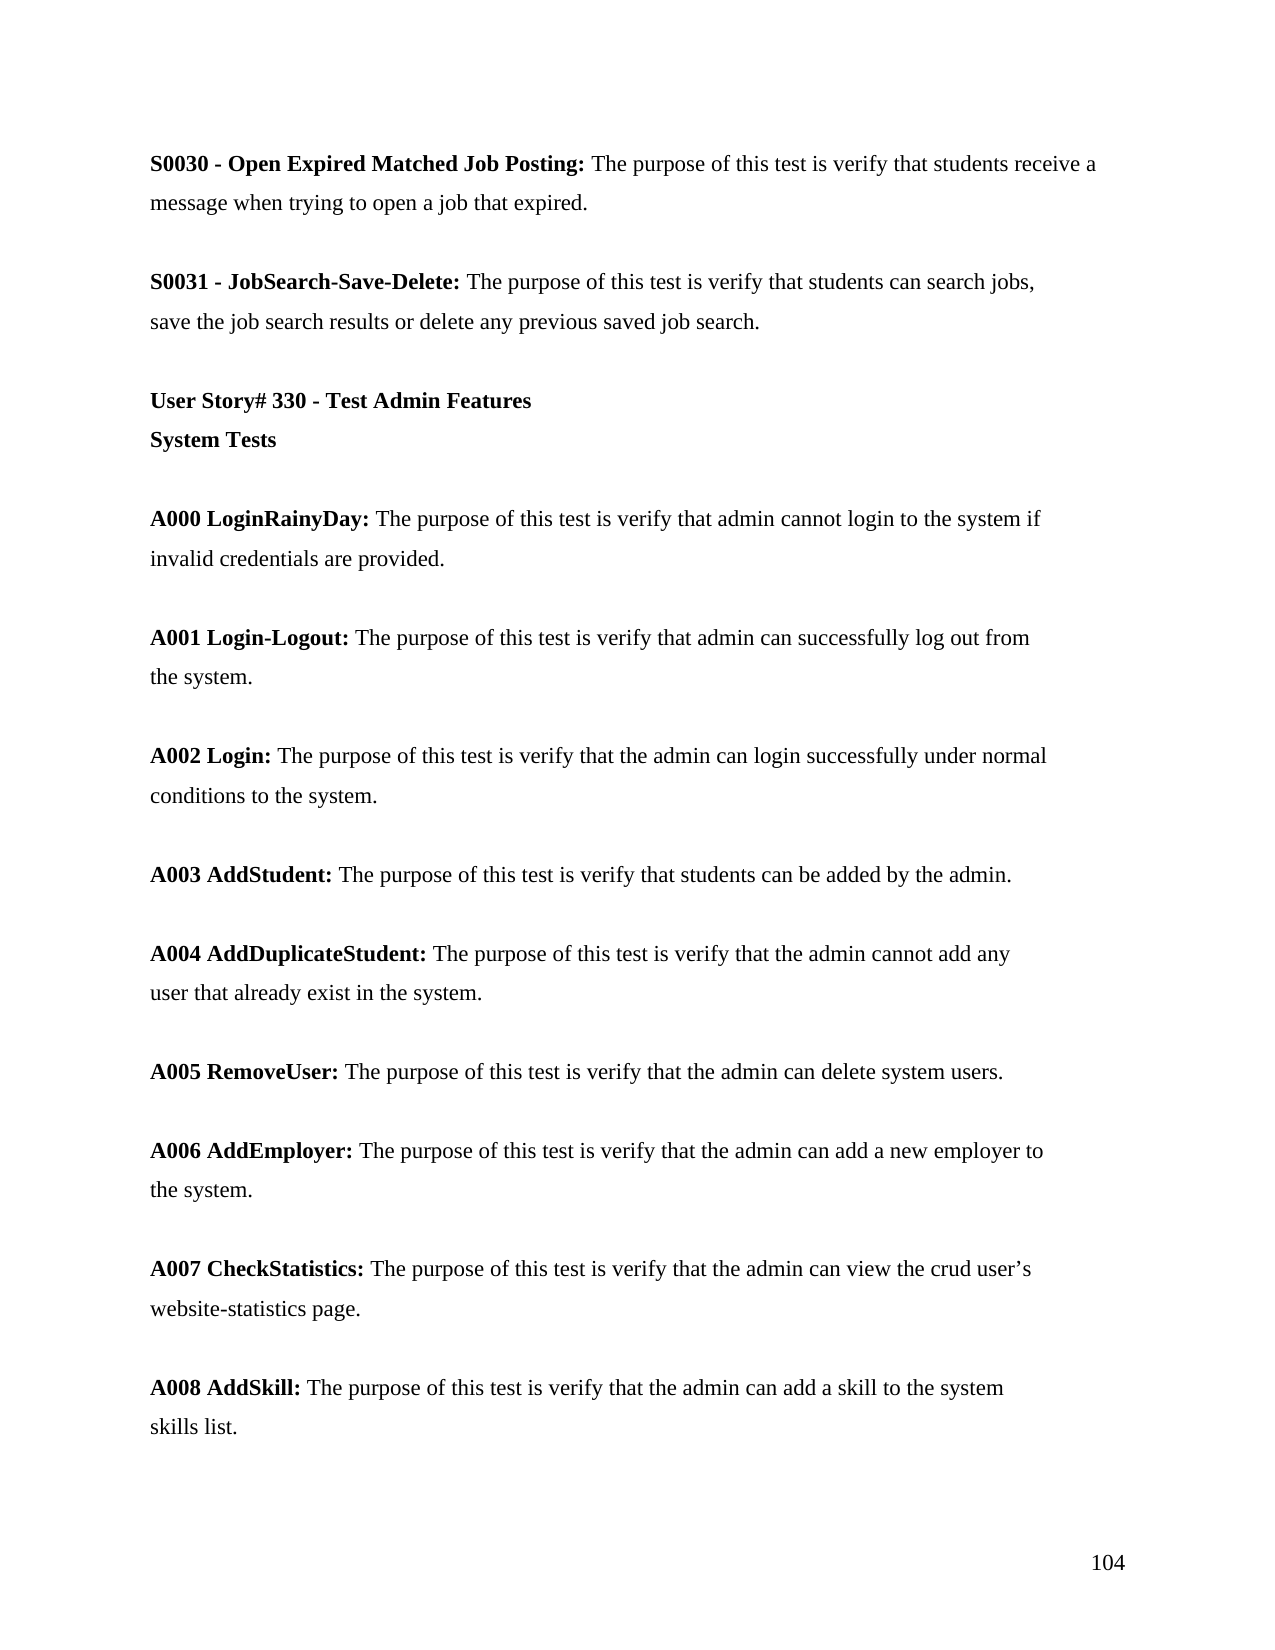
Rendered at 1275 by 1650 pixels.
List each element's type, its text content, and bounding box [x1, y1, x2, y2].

text A004 AddDuplicateStudent: The purpose of this test is verify that the admin cannot add any user that already exist in the system. [150, 939, 1050, 1005]
text A005 RemoveUser: The purpose of this test is verify that the admin can delete system users. [150, 1058, 1050, 1084]
text S0031 - JobSearch-Save-Delete: The purpose of this test is verify that students can search jobs, save the job search results or delete any previous saved job search. [150, 268, 1050, 334]
text A002 Login: The purpose of this test is verify that the admin can login successfully under normal conditions to the system. [150, 742, 1050, 808]
text A001 Login-Logout: The purpose of this test is verify that admin can successfully log out from the system. [150, 624, 1050, 689]
text S0030 - Open Expired Matched Job Posting: The purpose of this test is verify that students receive a message when trying to open a job that expired. [150, 150, 1125, 255]
text A008 AddSkill: The purpose of this test is verify that the admin can add a skill to the system skills list. [150, 1374, 1050, 1440]
text A007 CheckStatistics: The purpose of this test is verify that the admin can view the crud user’s website-statistics page. [150, 1255, 1050, 1321]
text User Story# 330 - Test Admin Features [150, 387, 1050, 413]
text A003 AddStudent: The purpose of this test is verify that students can be added by the admin. [150, 861, 1050, 887]
text A006 AddEmployer: The purpose of this test is verify that the admin can add a new employer to the system. [150, 1137, 1050, 1203]
text A000 LoginRainyDay: The purpose of this test is verify that admin cannot login to the system if invalid credentials are provided. [150, 505, 1050, 571]
text System Tests [150, 426, 1050, 453]
